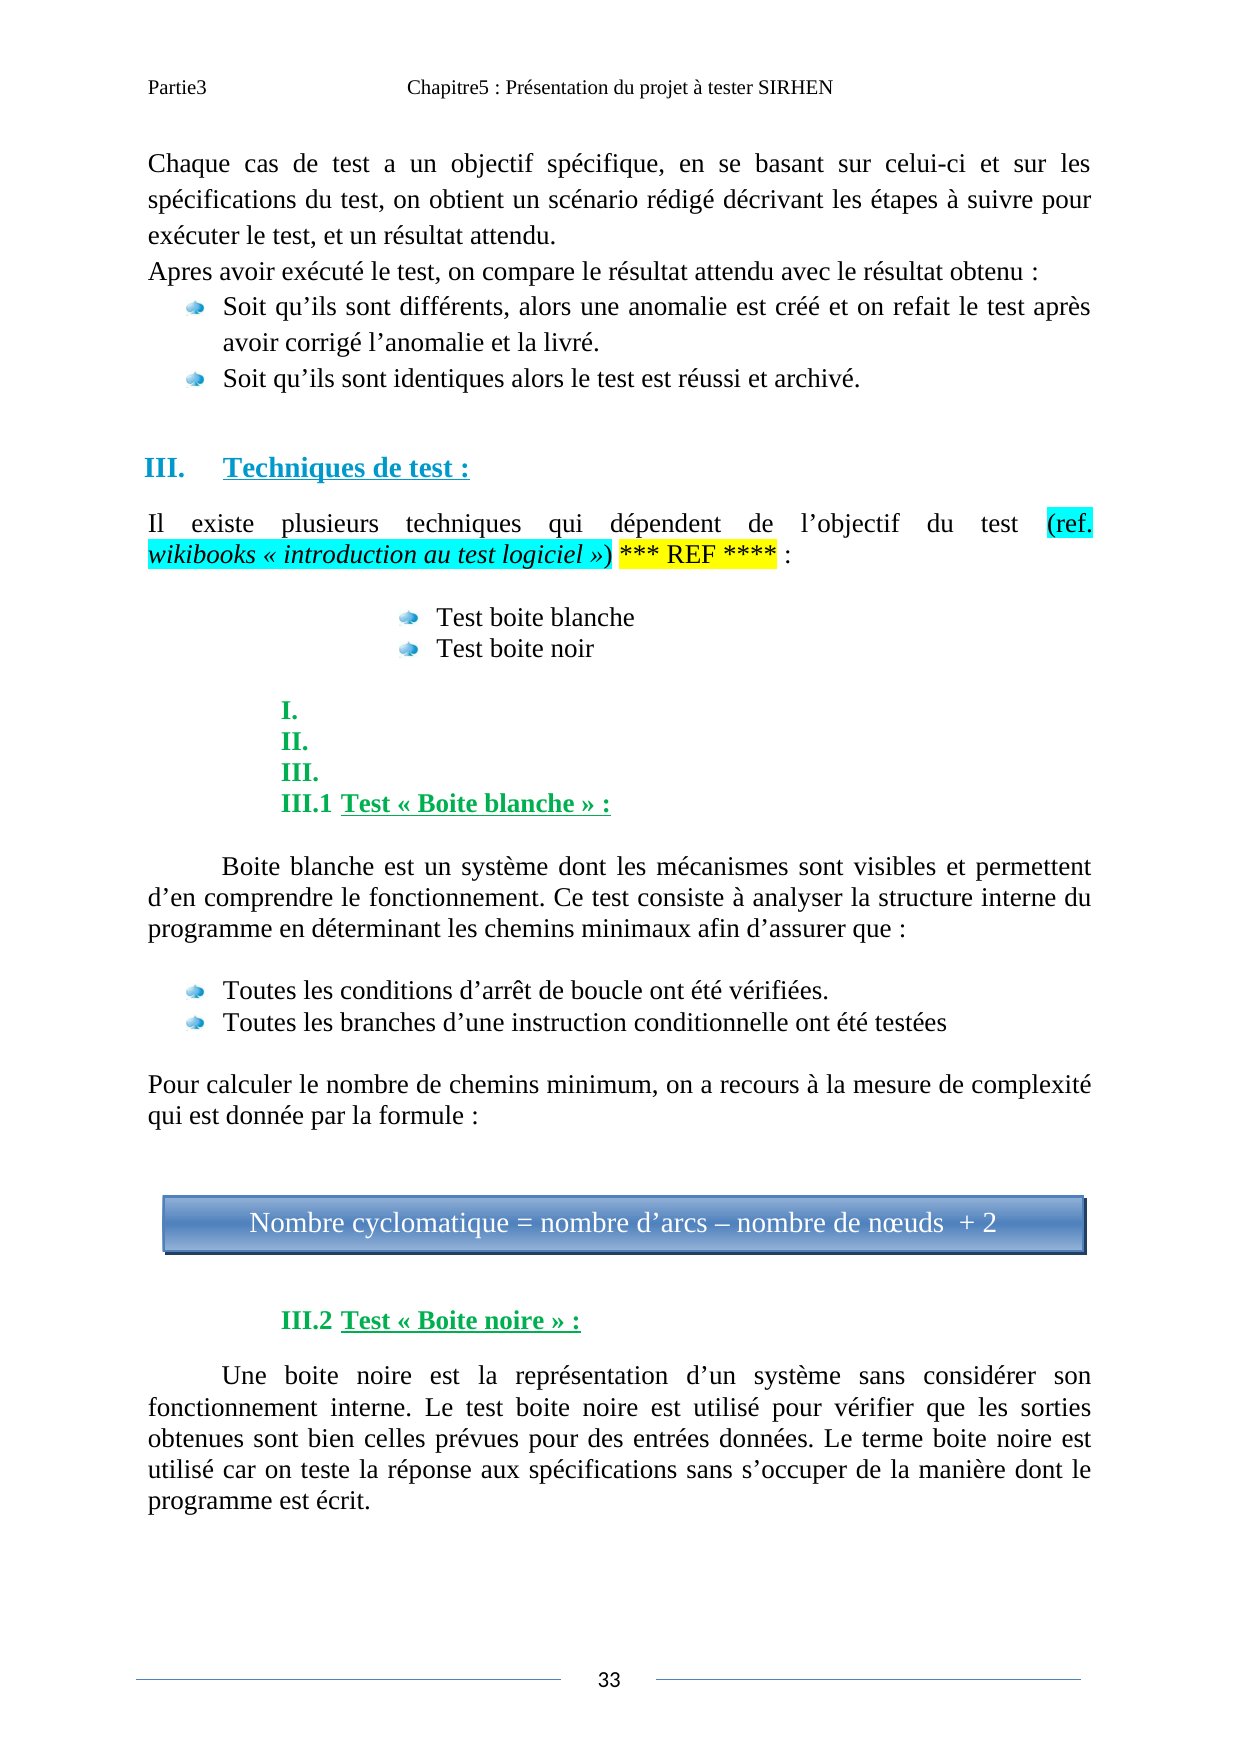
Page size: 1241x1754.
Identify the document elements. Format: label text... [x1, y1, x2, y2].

list Test boite noir [399, 632, 1093, 663]
picture [399, 609, 421, 626]
text Boite blanche est un système dont les mécanismes sont visibles et permettent d’en comprendre le fonctionnement. Ce test consiste à analyser la structure interne du programme en déterminant les chemins minimaux afin d’assurer que : [148, 850, 1093, 943]
text Pour calculer le nombre de chemins minimum, on a recours à la mesure de complexité qui est donnée par la formule : [148, 1068, 1093, 1130]
subtitle Test « Boite noire » : [281, 1304, 1093, 1335]
list Test boite blanche [399, 601, 1093, 632]
list Toutes les branches d’une instruction conditionnelle ont été testées [185, 1006, 1093, 1037]
text Une boite noire est la représentation d’un système sans considérer son fonctionnement interne. Le test boite noire est utilisé pour vérifier que les sorties obtenues sont bien celles prévues pour des entrées données. Le terme boite noire est utilisé car on teste la réponse aux spécifications sans s’occuper de la manière dont le programme est écrit. [148, 1359, 1093, 1515]
text Apres avoir exécuté le test, on compare le résultat attendu avec le résultat obtenu : [148, 255, 1093, 286]
picture [399, 640, 421, 658]
picture [186, 983, 207, 1000]
list Toutes les conditions d’arrêt de boucle ont été vérifiées. [185, 974, 1093, 1006]
text Chaque cas de test a un objectif spécifique, en se basant sur celui-ci et sur les spécifications du test, on obtient un scénario rédigé décrivant les étapes à suivre pour exécuter le test, et un résultat attendu. [148, 148, 1093, 250]
subtitle Techniques de test : [185, 450, 1093, 483]
picture [186, 1014, 207, 1031]
text Il existe plusieurs techniques qui dépendent de l’objectif du test (ref. wikibooks « introduction au test logiciel ») *** REF **** : [148, 507, 1093, 569]
subtitle Test « Boite blanche » : [281, 788, 1093, 819]
picture [186, 299, 207, 316]
picture [186, 370, 207, 388]
list Soit qu’ils sont identiques alors le test est réussi et archivé. [185, 362, 1093, 393]
list Soit qu’ils sont différents, alors une anomalie est créé et on refait le test après avoir corrigé l’anomalie et la livré. [185, 291, 1093, 357]
